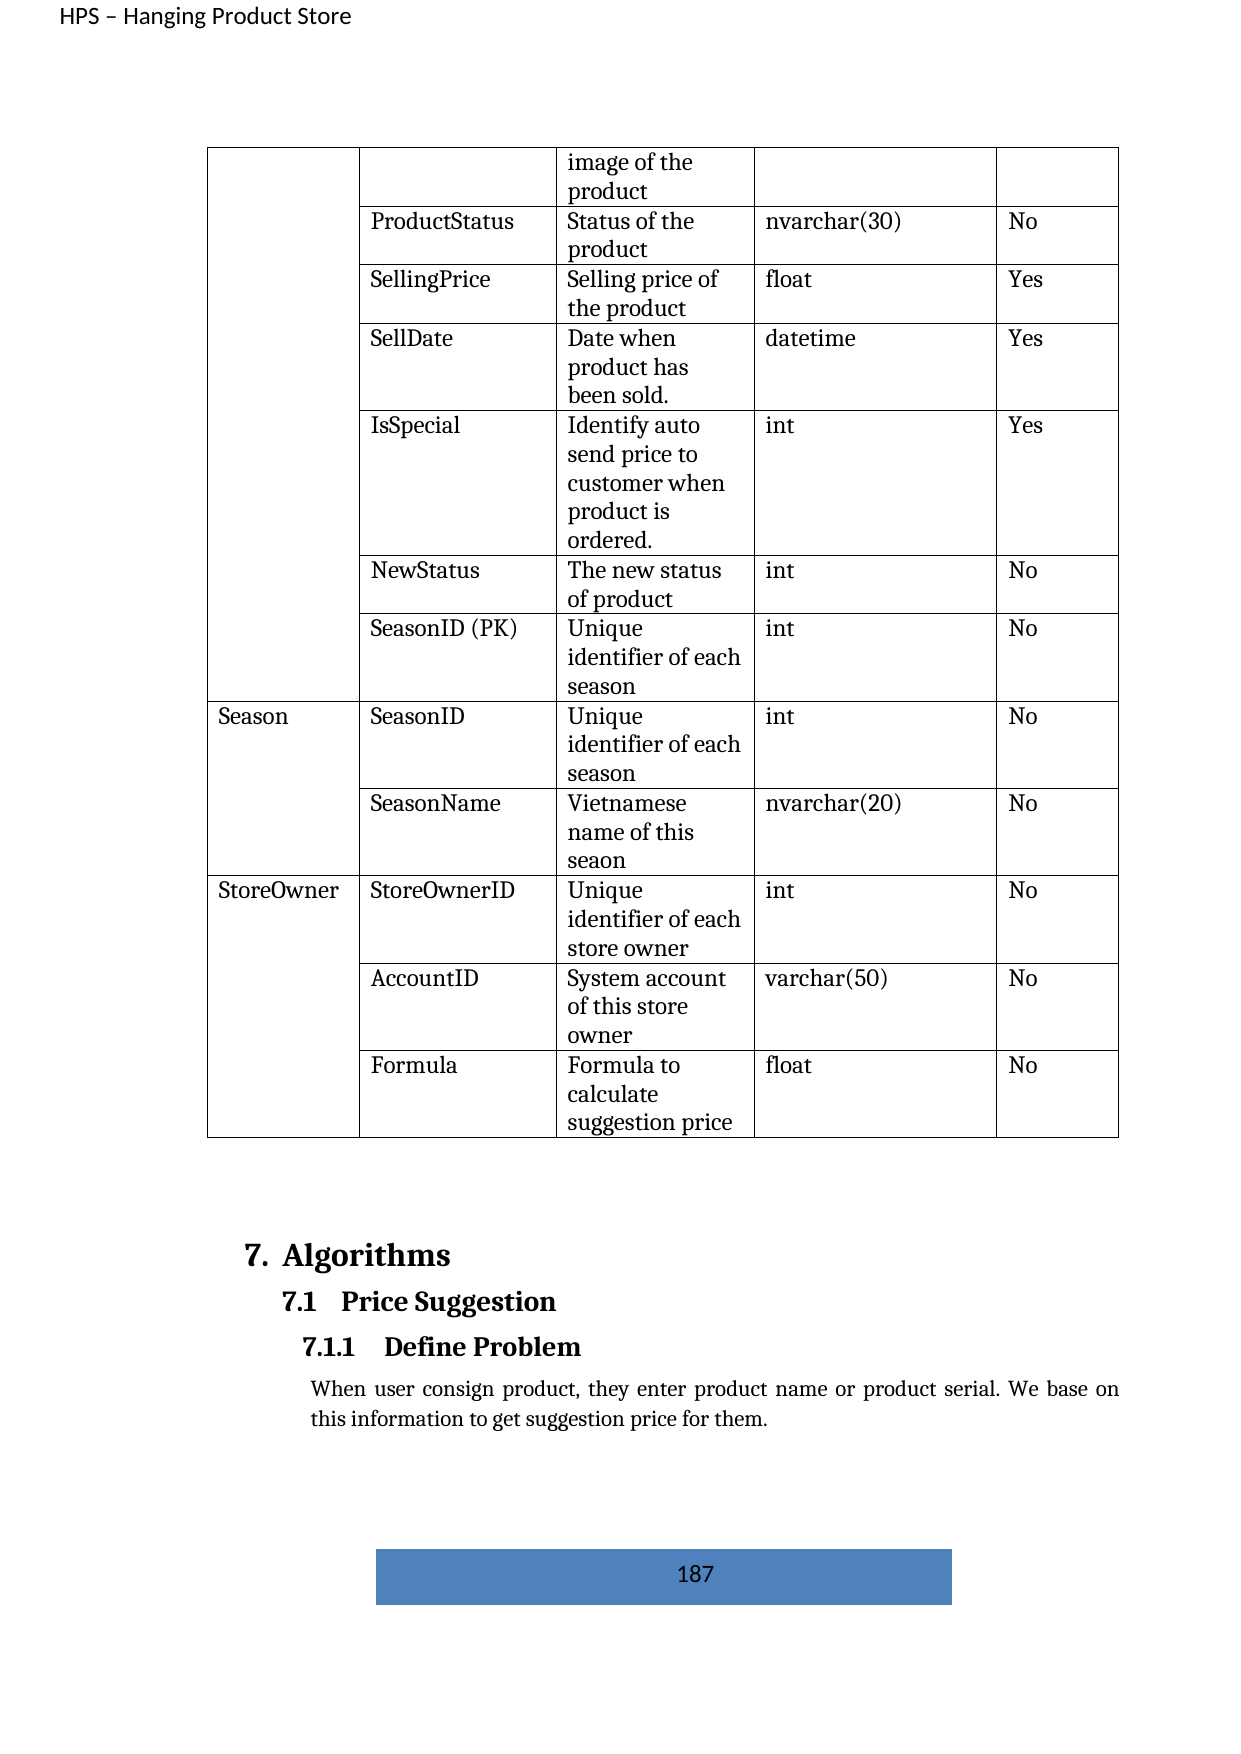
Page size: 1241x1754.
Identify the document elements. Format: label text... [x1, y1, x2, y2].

text When user consign product, they enter product name or product serial. We base on this information to get suggestion price for them. [310, 1376, 1122, 1432]
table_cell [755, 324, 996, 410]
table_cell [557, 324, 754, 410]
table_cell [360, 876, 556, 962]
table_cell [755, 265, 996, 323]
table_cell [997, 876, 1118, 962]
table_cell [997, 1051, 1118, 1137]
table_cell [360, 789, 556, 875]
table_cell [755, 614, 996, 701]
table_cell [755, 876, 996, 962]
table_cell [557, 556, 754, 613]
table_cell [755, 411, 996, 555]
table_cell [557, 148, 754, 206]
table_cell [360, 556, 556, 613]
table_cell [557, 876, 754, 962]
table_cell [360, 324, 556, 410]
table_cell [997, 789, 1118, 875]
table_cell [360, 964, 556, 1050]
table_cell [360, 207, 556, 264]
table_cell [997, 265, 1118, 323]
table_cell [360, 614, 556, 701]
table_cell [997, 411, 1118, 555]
subtitle Define Problem [303, 1331, 1122, 1363]
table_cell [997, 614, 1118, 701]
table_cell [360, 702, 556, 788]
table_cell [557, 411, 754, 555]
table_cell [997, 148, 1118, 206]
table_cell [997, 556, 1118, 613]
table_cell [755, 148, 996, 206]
subtitle Algorithms [244, 1236, 1122, 1274]
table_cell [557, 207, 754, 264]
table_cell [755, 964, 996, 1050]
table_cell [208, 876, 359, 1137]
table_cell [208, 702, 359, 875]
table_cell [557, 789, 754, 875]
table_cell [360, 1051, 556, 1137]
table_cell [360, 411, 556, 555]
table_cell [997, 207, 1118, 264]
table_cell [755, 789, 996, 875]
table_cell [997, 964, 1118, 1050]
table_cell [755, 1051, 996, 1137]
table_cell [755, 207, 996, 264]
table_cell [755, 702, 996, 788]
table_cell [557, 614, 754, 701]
subtitle Price Suggestion [282, 1285, 1122, 1318]
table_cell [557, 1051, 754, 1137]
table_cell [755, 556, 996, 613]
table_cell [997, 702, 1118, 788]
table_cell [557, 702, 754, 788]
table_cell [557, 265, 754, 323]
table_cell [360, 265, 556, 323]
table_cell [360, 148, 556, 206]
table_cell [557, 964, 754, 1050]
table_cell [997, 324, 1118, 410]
